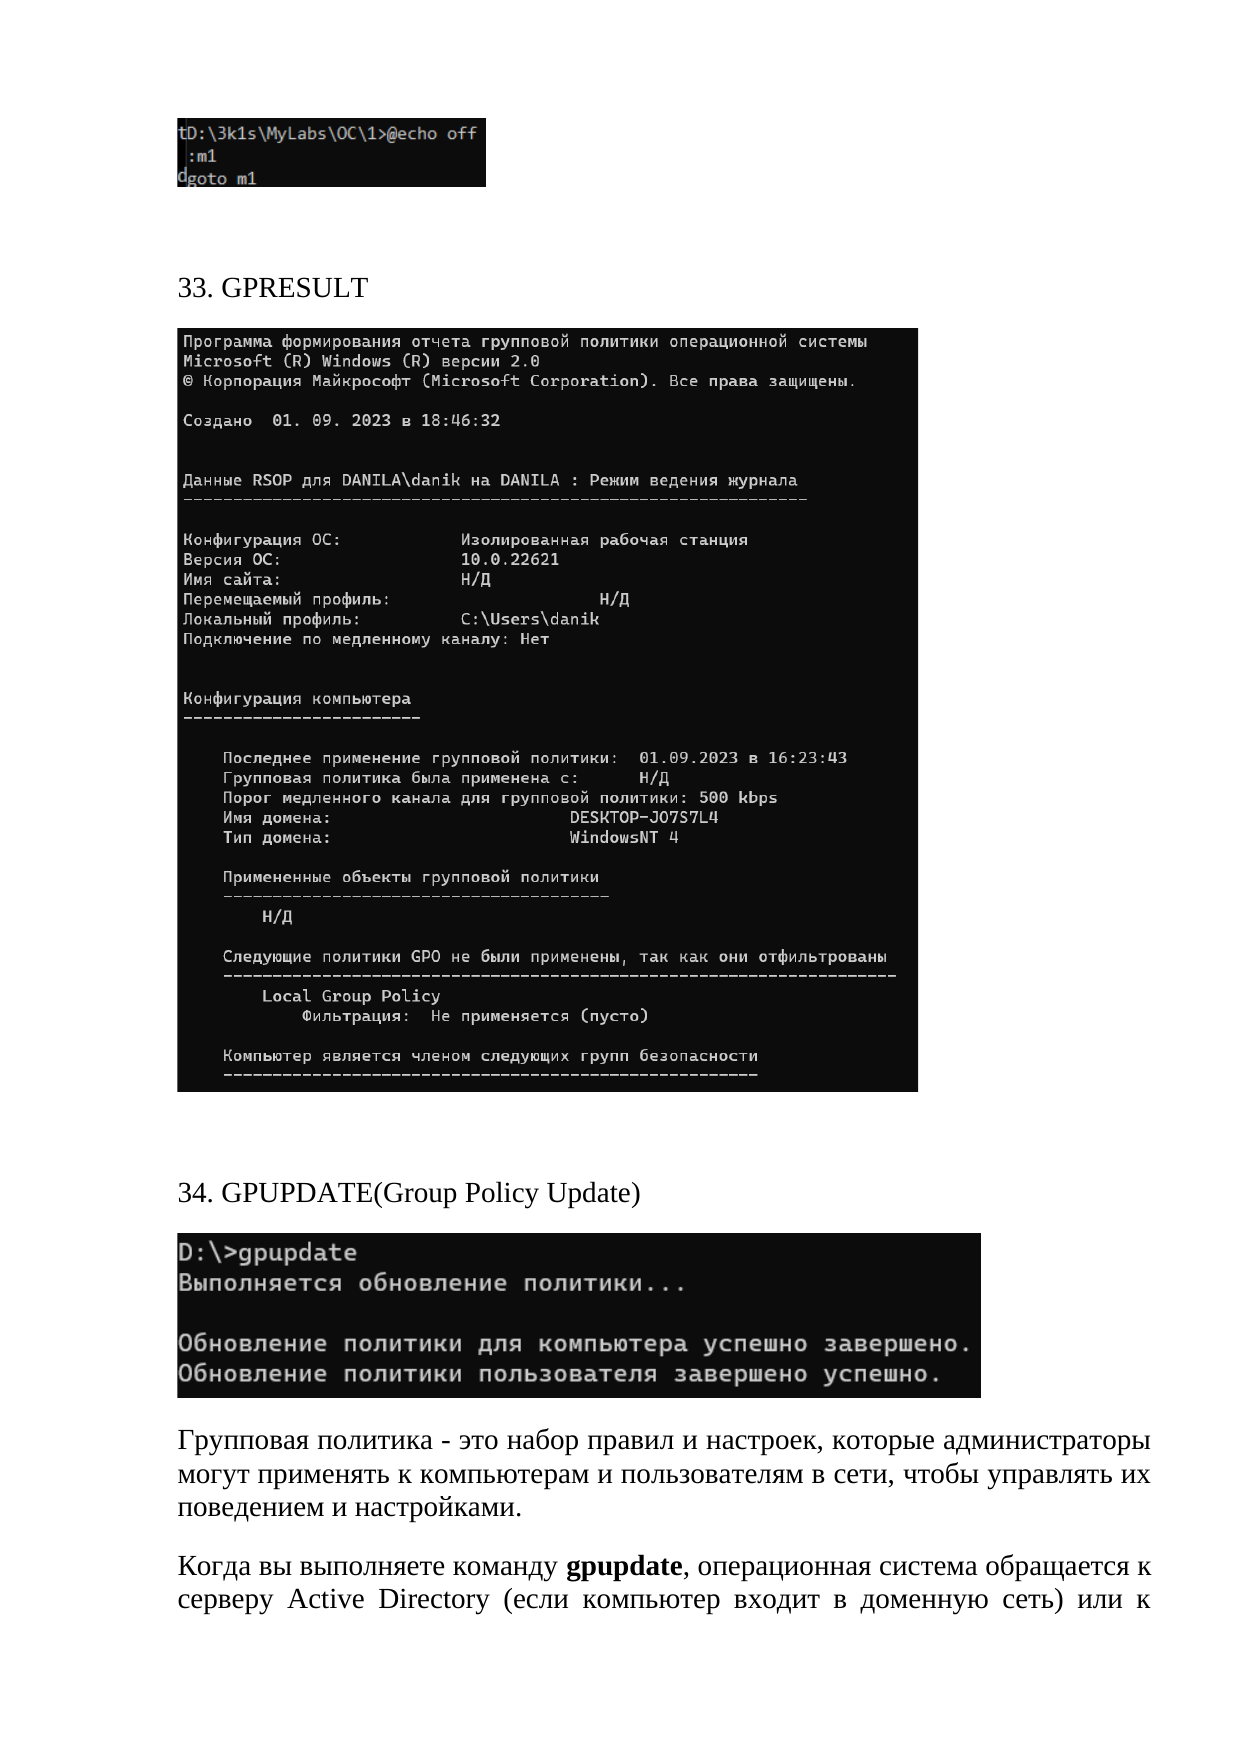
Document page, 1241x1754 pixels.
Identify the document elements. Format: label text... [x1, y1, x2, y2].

picture [177, 1233, 981, 1398]
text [177, 1548, 1152, 1615]
text 33. GPRESULT [177, 270, 1152, 304]
picture [177, 328, 919, 1092]
text 34. GPUPDATE(Group Policy Update) [177, 1175, 1152, 1208]
picture [177, 118, 486, 187]
text Групповая политика - это набор правил и настроек, которые администраторы могут применять к компьютерам и пользователям в сети, чтобы управлять их поведением и настройками. [177, 1422, 1152, 1523]
